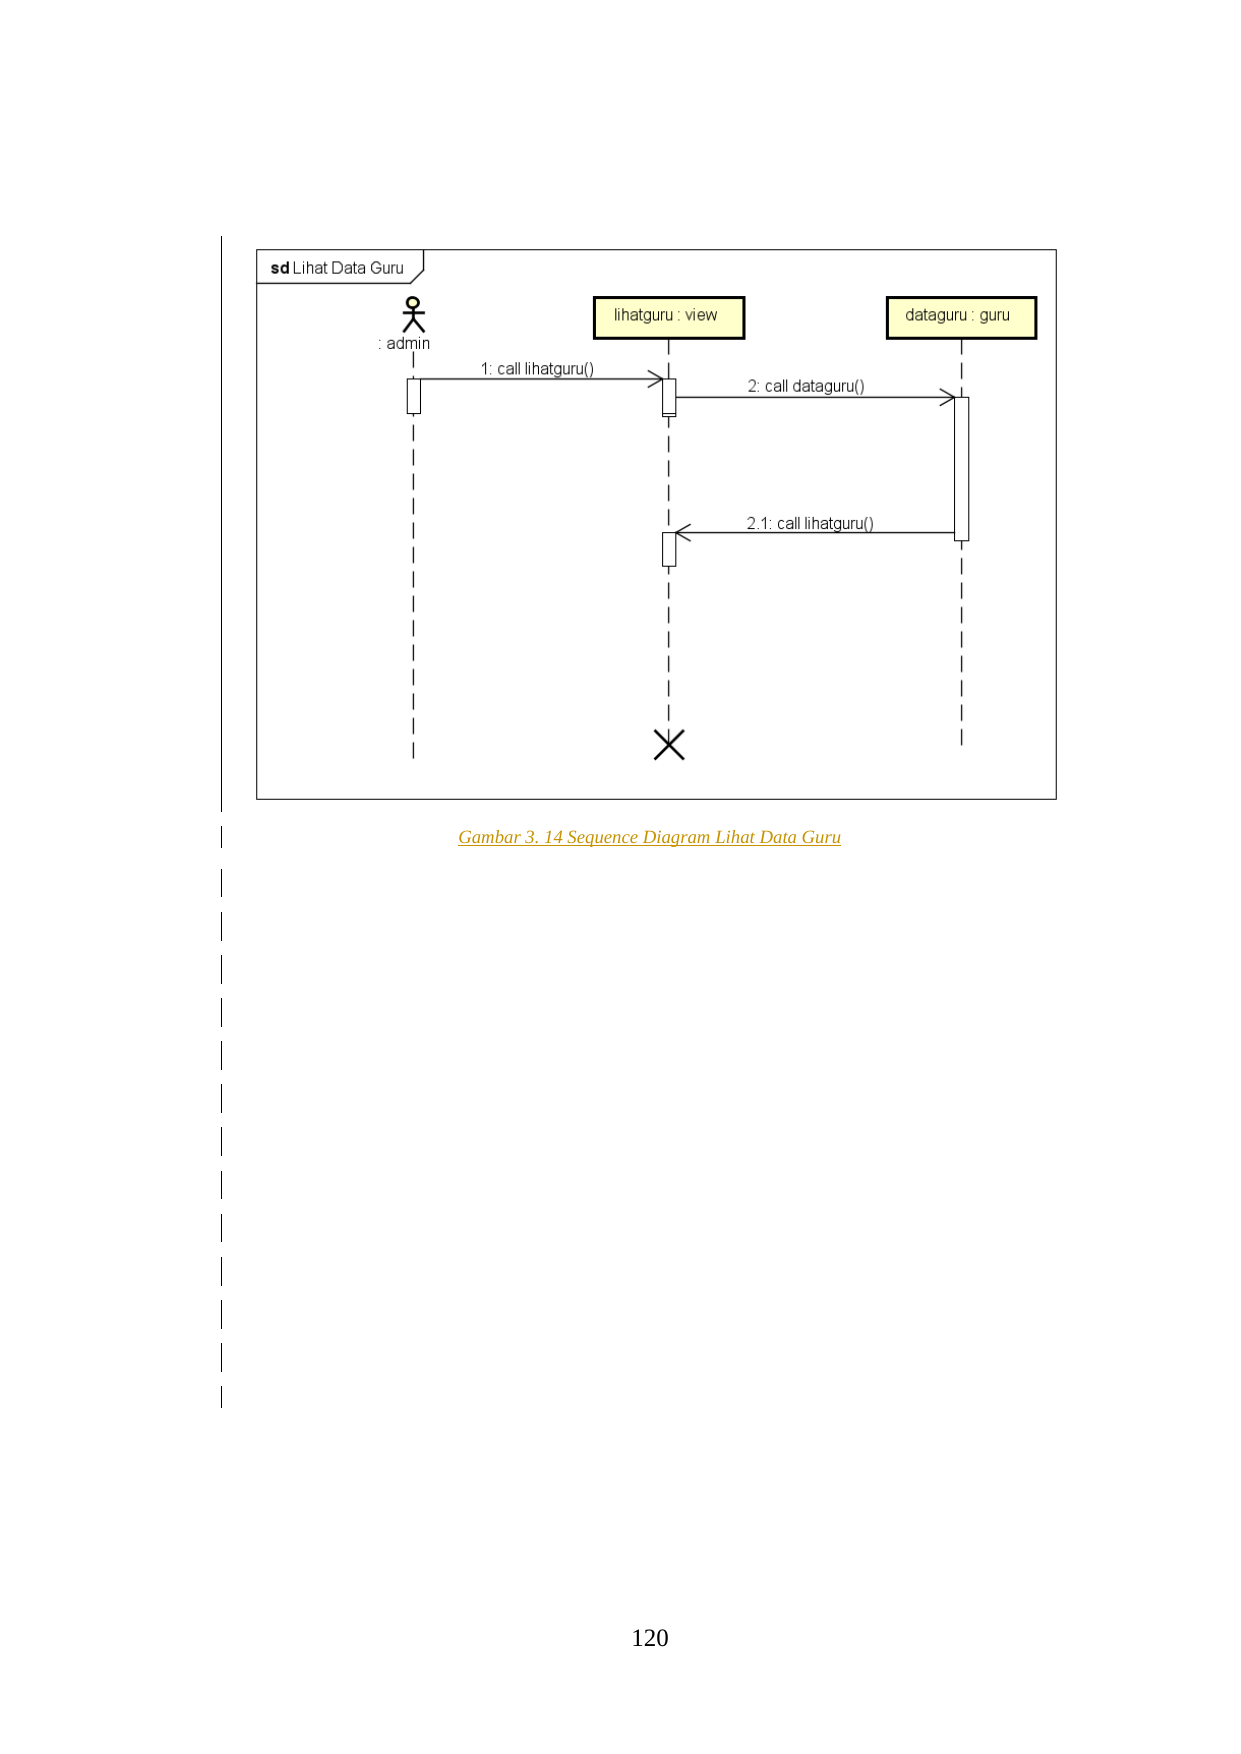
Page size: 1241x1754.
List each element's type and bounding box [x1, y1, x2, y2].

picture [243, 236, 1070, 812]
